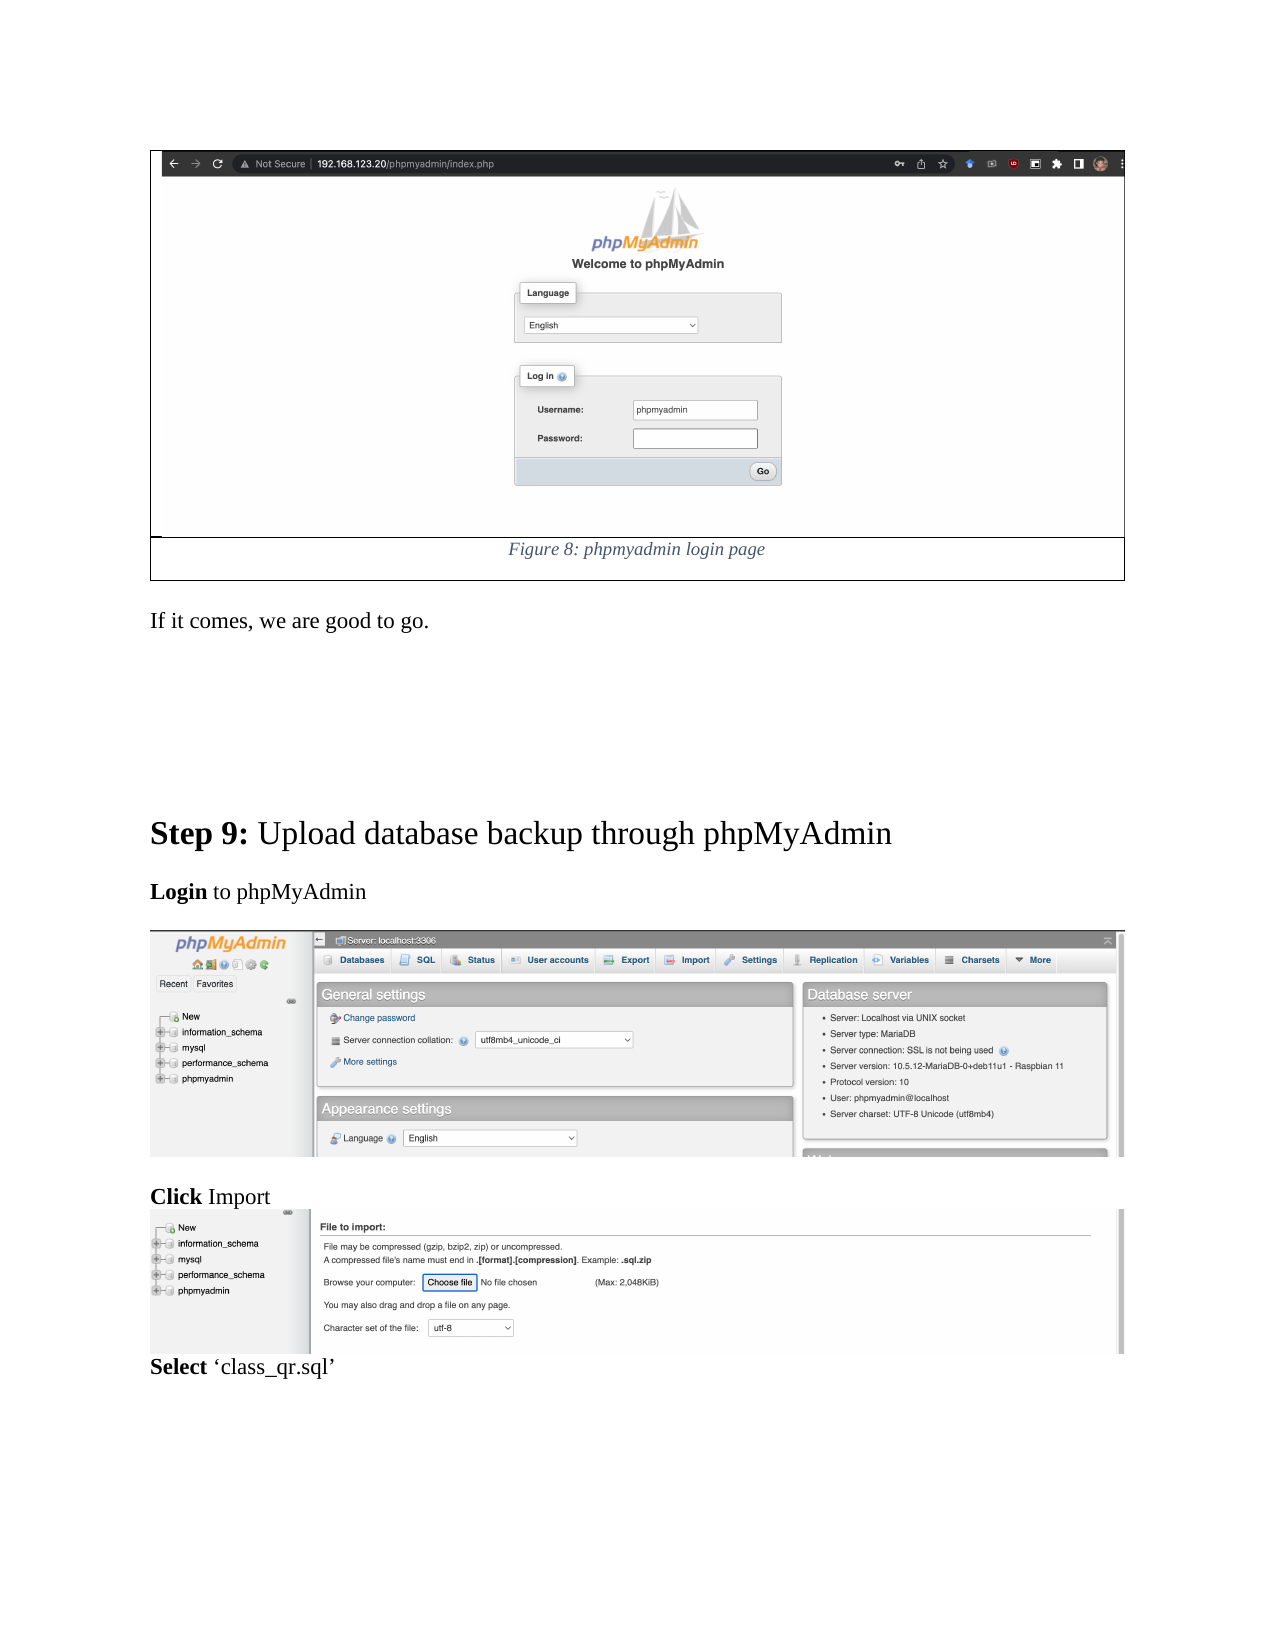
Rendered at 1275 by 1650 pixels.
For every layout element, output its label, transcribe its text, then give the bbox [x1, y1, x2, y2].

text Step 9: Upload database backup through phpMyAdmin [150, 813, 1125, 852]
picture [150, 1209, 1125, 1354]
table_header [151, 151, 161, 536]
picture [150, 930, 1125, 1157]
table_cell Figure 8: phpmyadmin login page [151, 538, 1124, 580]
text Click Import [150, 1183, 1125, 1209]
text Login to phpMyAdmin [150, 878, 1125, 904]
text If it comes, we are good to go. [150, 607, 1125, 634]
text Select ‘class_qr.sql’ [150, 1354, 1125, 1380]
picture [161, 151, 1125, 537]
